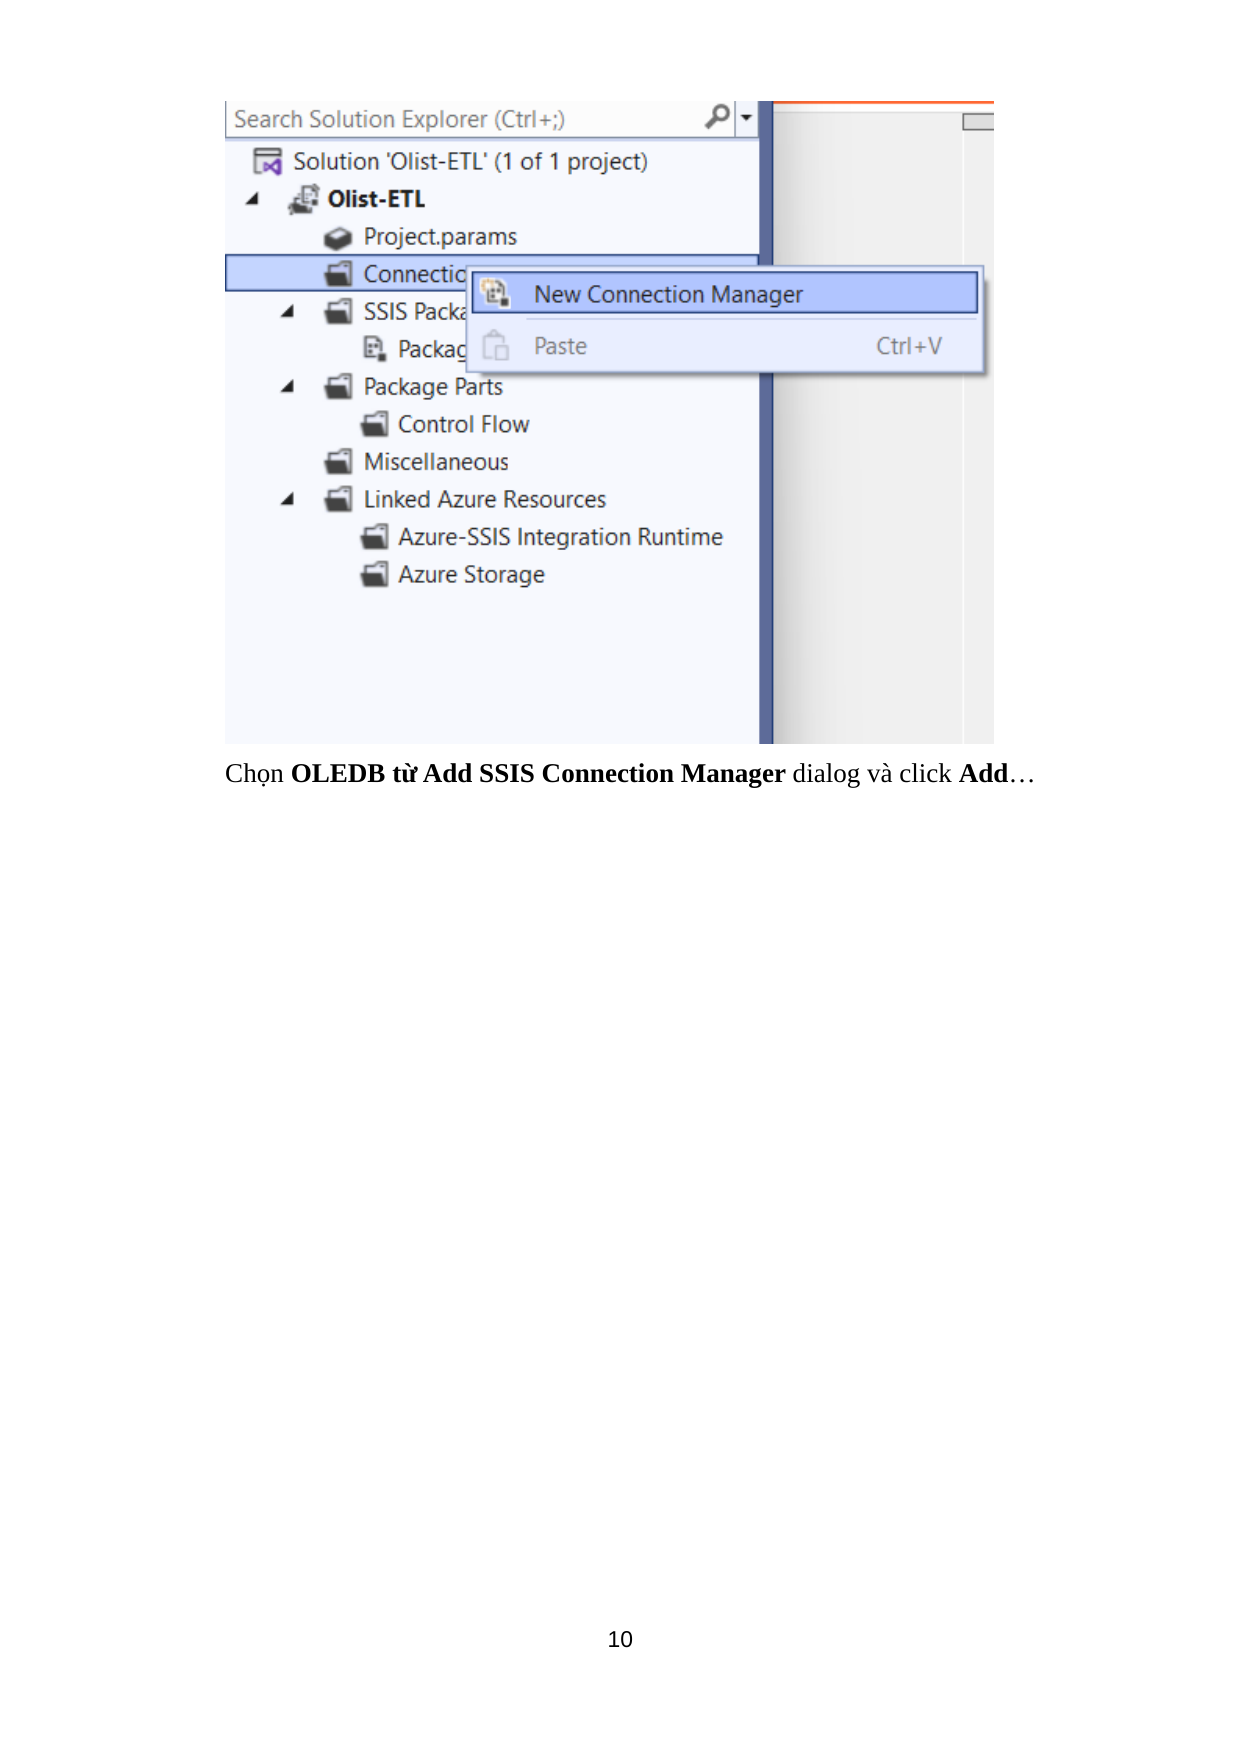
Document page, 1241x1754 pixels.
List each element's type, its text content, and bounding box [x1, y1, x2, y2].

text Chọn OLEDB từ Add SSIS Connection Manager dialog và click Add… [150, 757, 1090, 788]
picture [225, 101, 994, 744]
